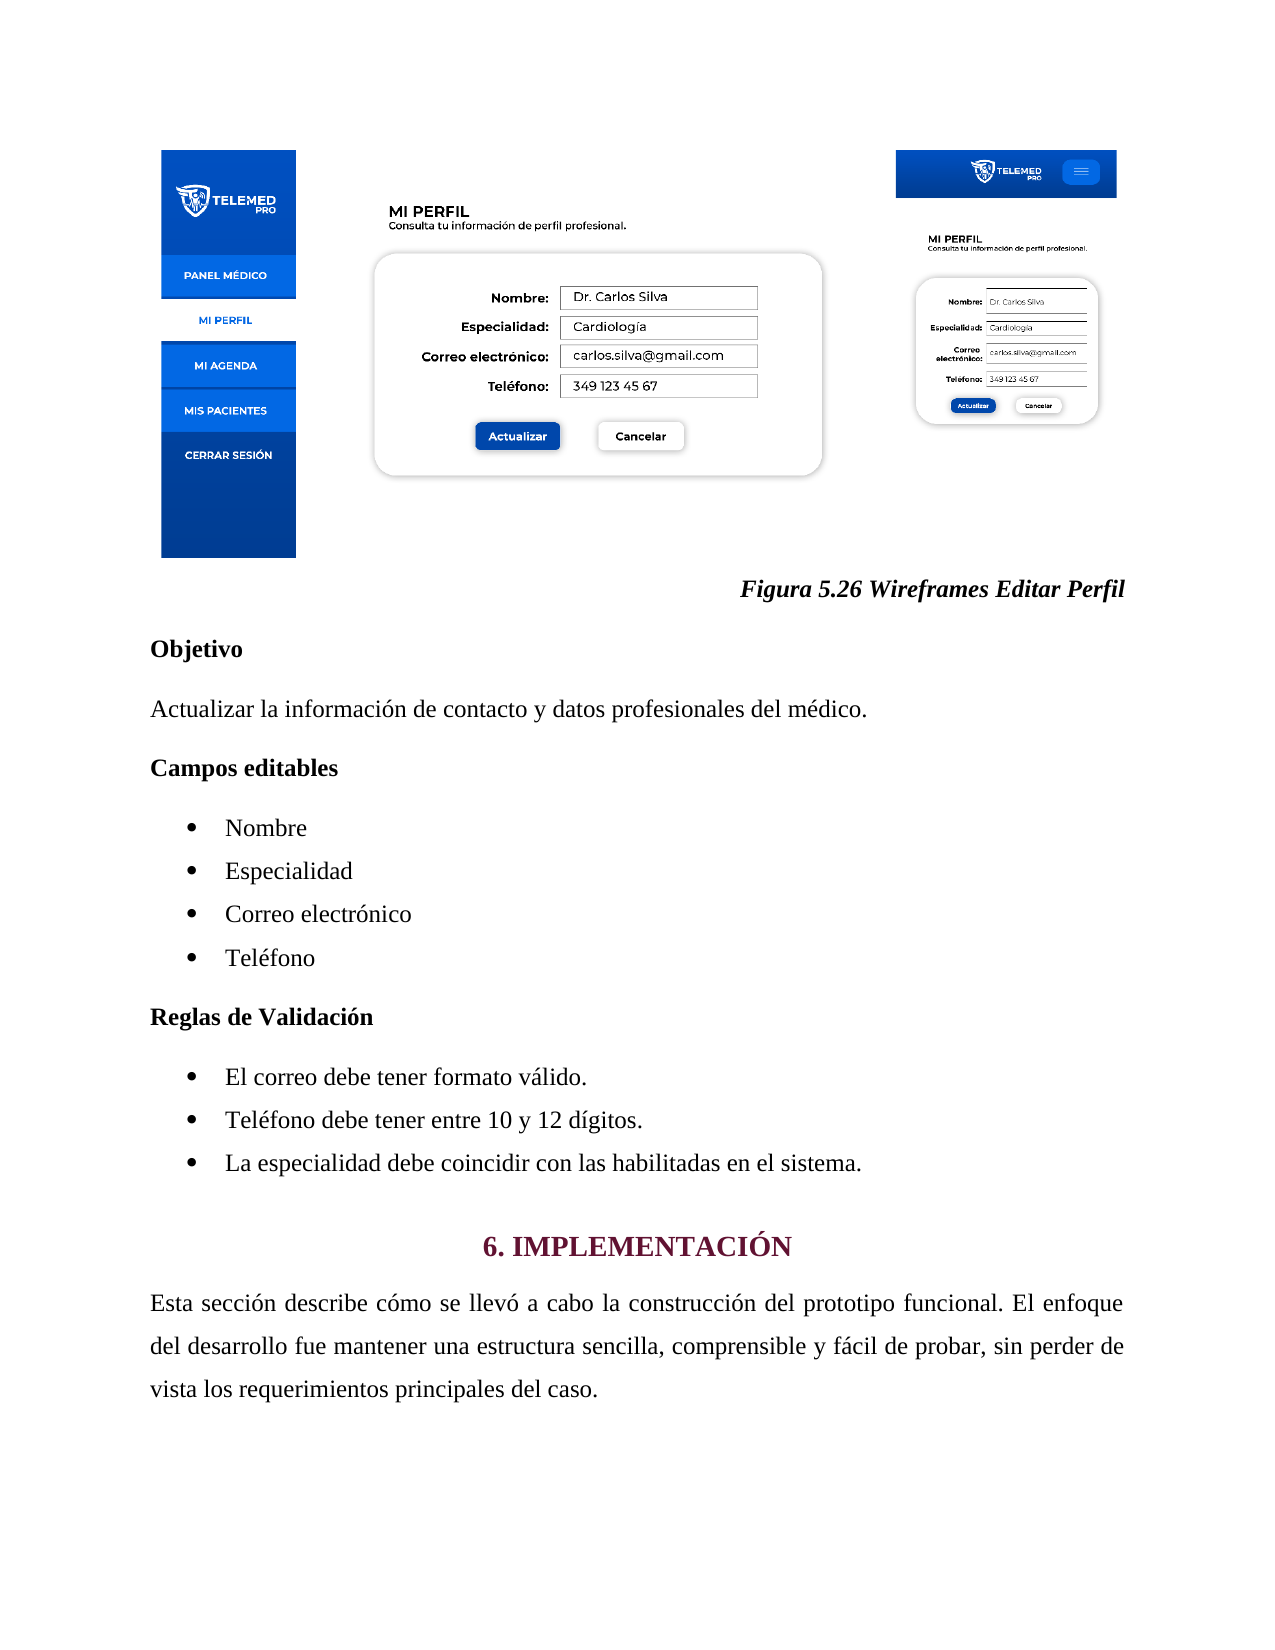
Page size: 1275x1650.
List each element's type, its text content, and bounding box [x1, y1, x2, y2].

table_header MÓVIL [885, 150, 1125, 574]
list La especialidad debe coincidir con las habilitadas en el sistema. [187, 1148, 1125, 1177]
list Teléfono [187, 943, 1125, 971]
text Campos editables [150, 753, 1125, 782]
list Nombre [187, 813, 1125, 842]
list El correo debe tener formato válido. [187, 1062, 1125, 1091]
picture [161, 150, 885, 558]
text Figura 5.26 Wireframes Editar Perfil [150, 574, 1125, 603]
text Esta sección describe cómo se llevó a cabo la construcción del prototipo funcional. El enfoque del desarrollo fue mantener una estructura sencilla, comprensible y fácil de probar, sin perder de vista los requerimientos principales del caso. [150, 1288, 1125, 1403]
text Actualizar la información de contacto y datos profesionales del médico. [150, 694, 1125, 722]
picture [895, 150, 1117, 560]
list Especialidad [187, 856, 1125, 885]
text Objetivo [150, 634, 1125, 663]
subtitle 6. IMPLEMENTACIÓN [150, 1229, 1125, 1263]
text Reglas de Validación [150, 1002, 1125, 1031]
table_header ESCRITORIO [150, 150, 884, 574]
list Teléfono debe tener entre 10 y 12 dígitos. [187, 1105, 1125, 1134]
list Correo electrónico [187, 899, 1125, 928]
